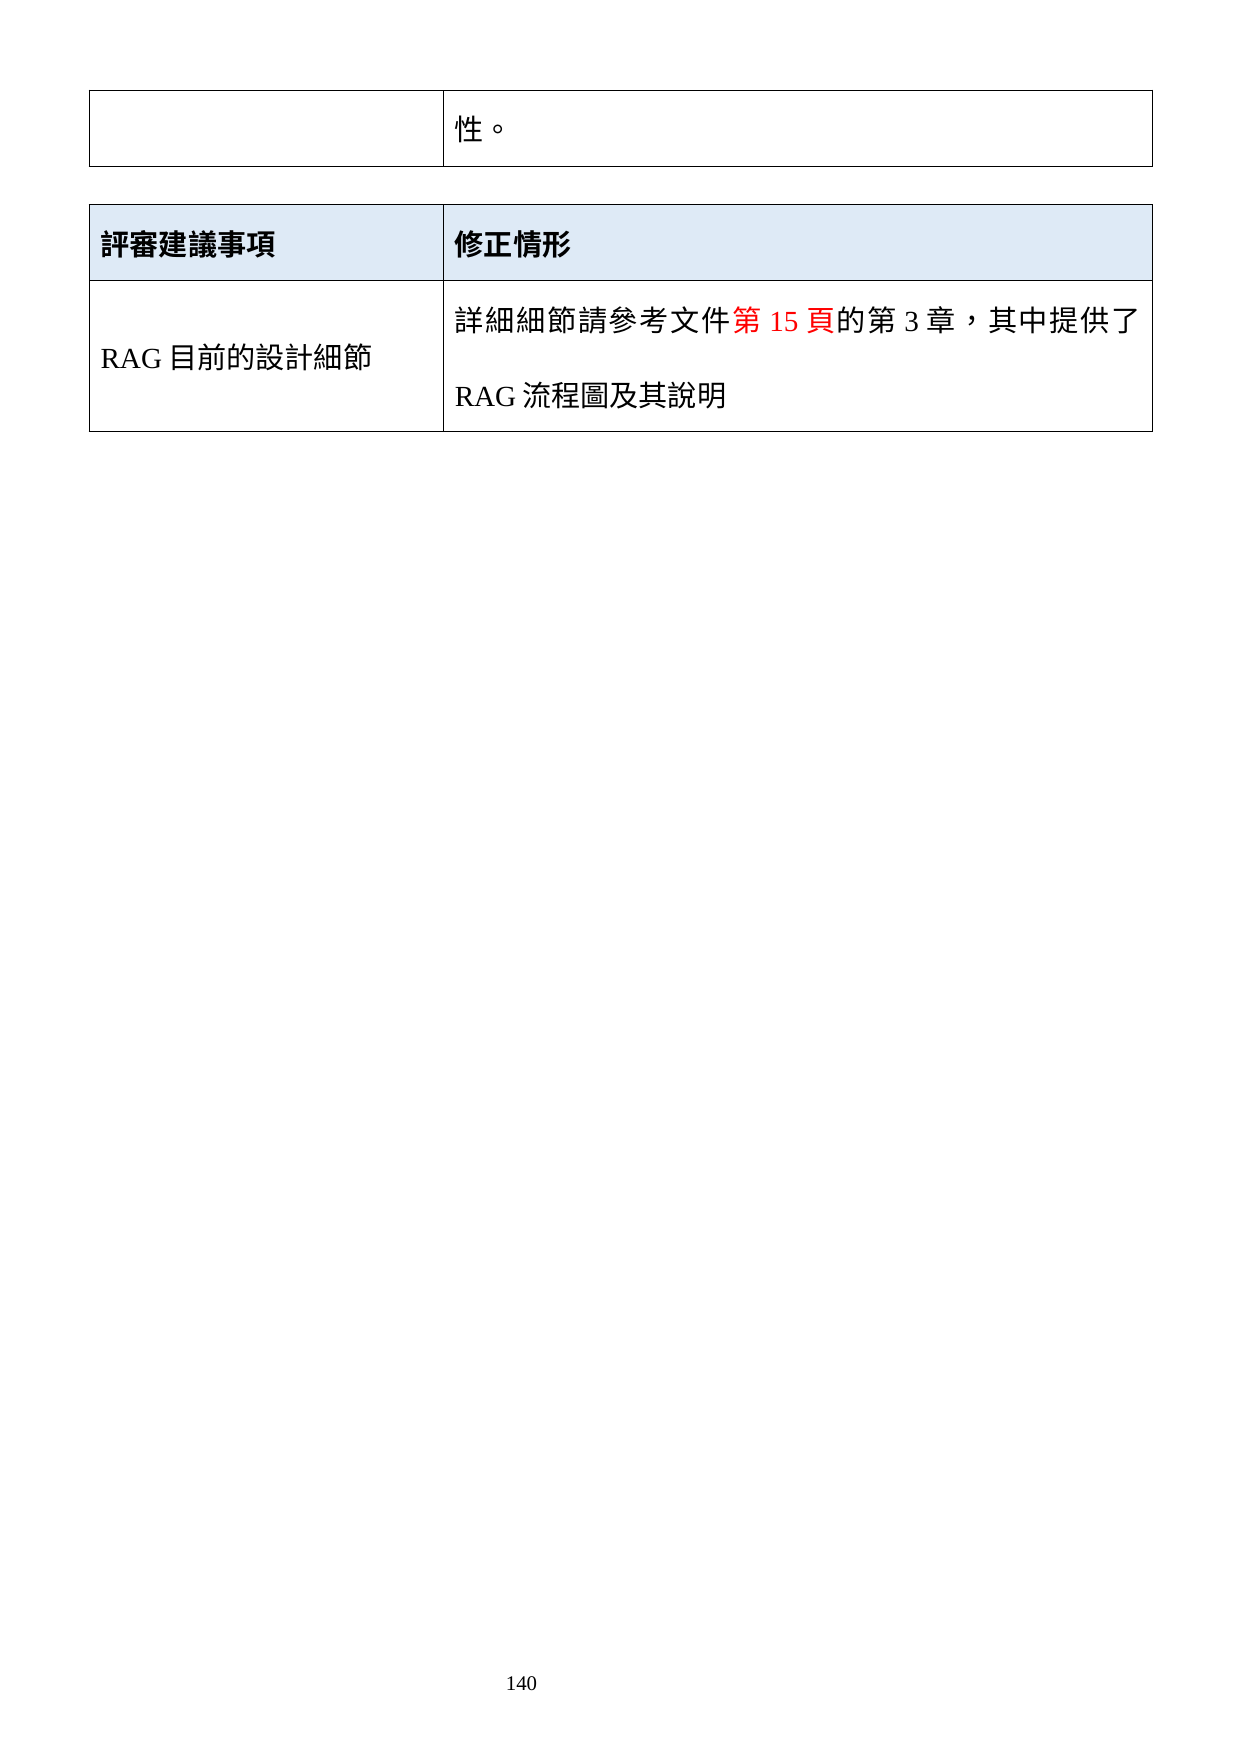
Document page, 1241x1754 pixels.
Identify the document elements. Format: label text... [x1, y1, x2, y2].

table_cell 詳細細節請參考文件第15頁的第3章，其中提供了RAG流程圖及其說明 [444, 281, 1152, 431]
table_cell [444, 91, 1152, 166]
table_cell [90, 91, 443, 166]
table_cell RAG目前的設計細節 [90, 281, 443, 431]
table_header 評審建議事項 [90, 205, 443, 280]
table_header 修正情形 [444, 205, 1152, 280]
